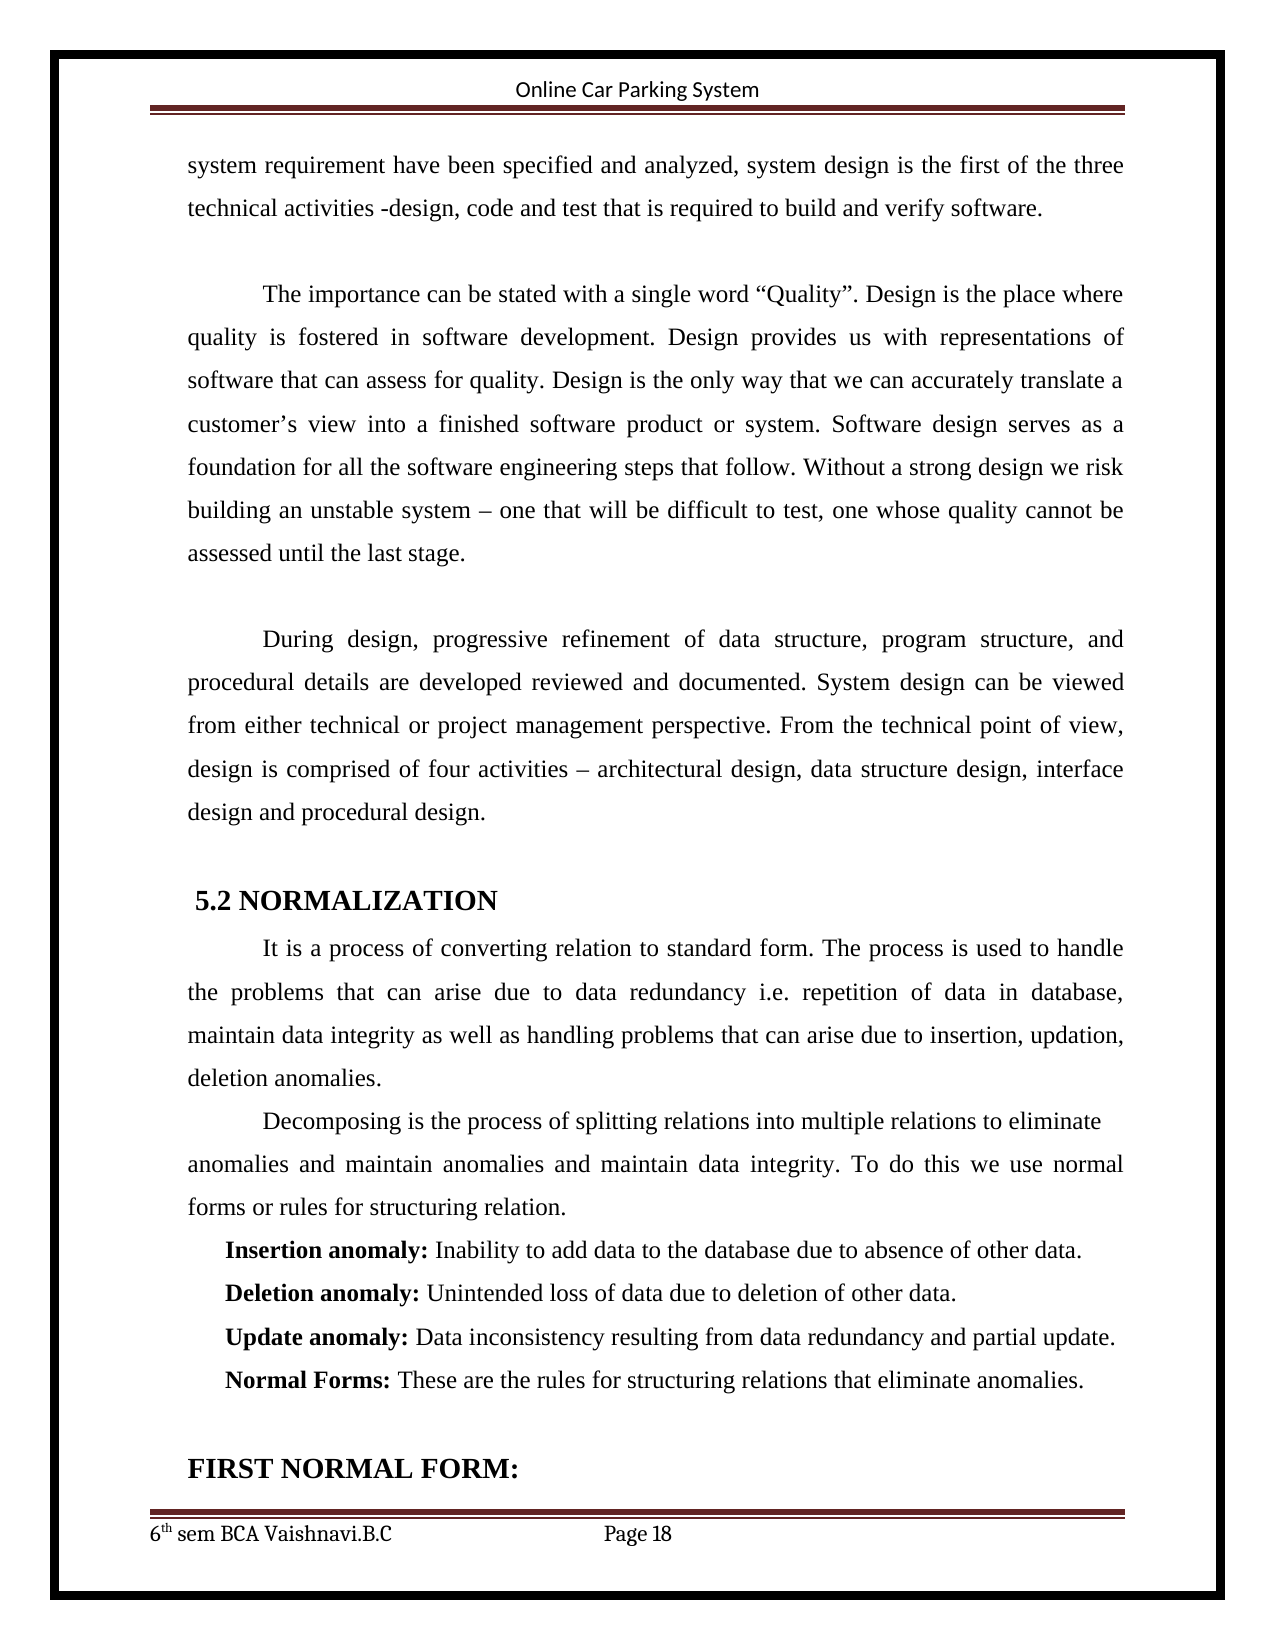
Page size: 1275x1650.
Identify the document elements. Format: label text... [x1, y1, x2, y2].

text It is a process of converting relation to standard form. The process is used to handle the problems that can arise due to data redundancy i.e. repetition of data in database, maintain data integrity as well as handling problems that can arise due to insertion, updation, deletion anomalies. [187, 933, 1125, 1092]
text Normal Forms: These are the rules for structuring relations that eliminate anomalies. [225, 1365, 1125, 1393]
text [187, 150, 1125, 222]
text Insertion anomaly: Inability to add data to the database due to absence of other data. [225, 1235, 1125, 1264]
text The importance can be stated with a single word “Quality”. Design is the place where quality is fostered in software development. Design provides us with representations of software that can assess for quality. Design is the only way that we can accurately translate a customer’s view into a finished software product or system. Software design serves as a foundation for all the software engineering steps that follow. Without a strong design we risk building an unstable system – one that will be difficult to test, one whose quality cannot be assessed until the last stage. [187, 279, 1125, 567]
text anomalies and maintain anomalies and maintain data integrity. To do this we use normal forms or rules for structuring relation. [187, 1149, 1125, 1221]
text During design, progressive refinement of data structure, program structure, and procedural details are developed reviewed and documented. System design can be viewed from either technical or project management perspective. From the technical point of view, design is comprised of four activities – architectural design, data structure design, interface design and procedural design. [187, 624, 1125, 826]
text Decomposing is the process of splitting relations into multiple relations to eliminate [187, 1106, 1125, 1135]
text 5.2 NORMALIZATION [169, 883, 1125, 917]
text Deletion anomaly: Unintended loss of data due to deletion of other data. [225, 1278, 1125, 1307]
text FIRST NORMAL FORM: [187, 1451, 1125, 1484]
text Update anomaly: Data inconsistency resulting from data redundancy and partial update. [225, 1322, 1125, 1350]
